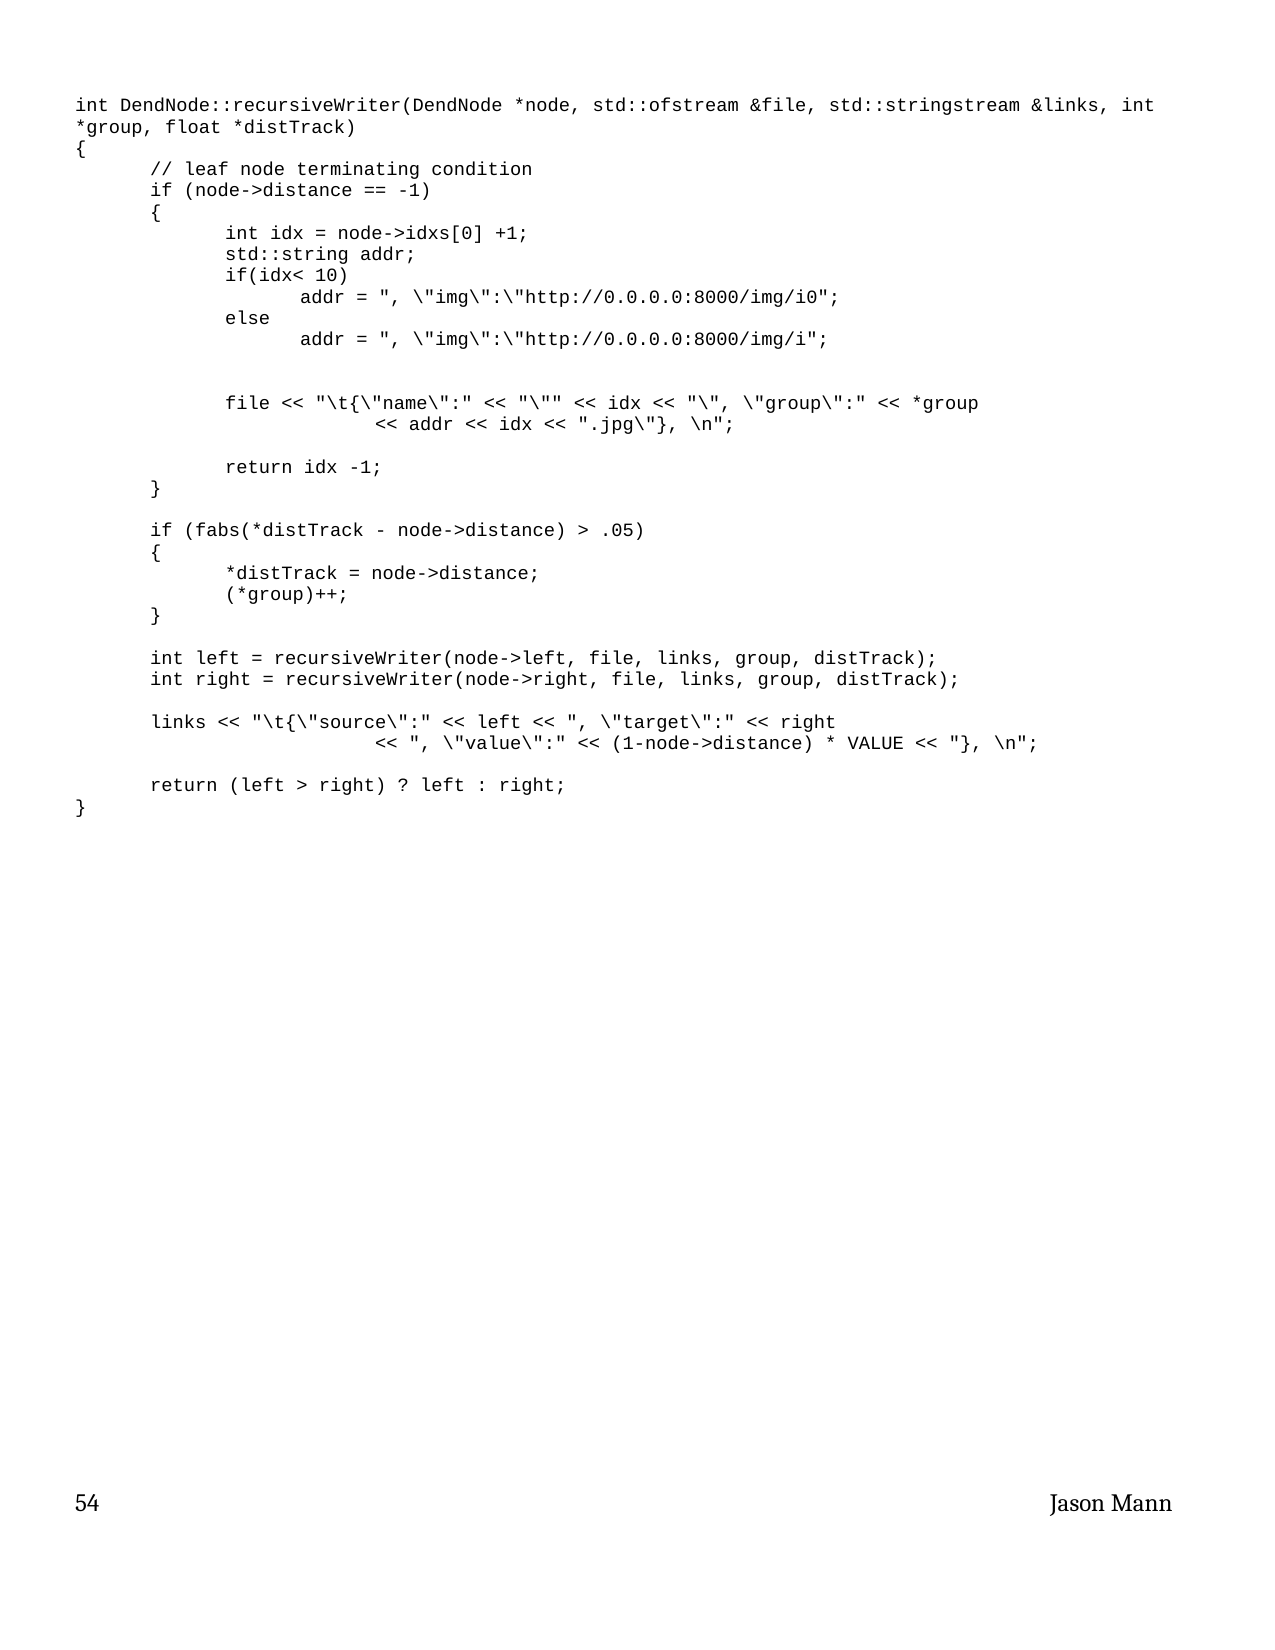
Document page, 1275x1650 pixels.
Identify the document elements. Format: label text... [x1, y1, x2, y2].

list file << "\t{\"name\":" << "\"" << idx << "\", \"group\":" << *group [75, 394, 1200, 415]
list addr = ", \"img\":\"http://0.0.0.0:8000/img/i0"; [75, 287, 1200, 309]
list int idx = node->idxs[0] +1; [75, 224, 1200, 245]
list int right = recursiveWriter(node->right, file, links, group, distTrack); [75, 670, 1200, 691]
list if (fabs(*distTrack - node->distance) > .05) [75, 521, 1200, 542]
list // leaf node terminating condition [75, 160, 1200, 181]
list } [75, 797, 1200, 819]
list int left = recursiveWriter(node->left, file, links, group, distTrack); [75, 649, 1200, 670]
list if(idx< 10) [75, 266, 1200, 287]
list addr = ", \"img\":\"http://0.0.0.0:8000/img/i"; [75, 330, 1200, 351]
list { [75, 202, 1200, 224]
list (*group)++; [75, 585, 1200, 606]
list else [75, 309, 1200, 330]
list << ", \"value\":" << (1-node->distance) * VALUE << "}, \n"; [75, 734, 1200, 755]
list *distTrack = node->distance; [75, 564, 1200, 585]
list << addr << idx << ".jpg\"}, \n"; [75, 415, 1200, 436]
list { [75, 542, 1200, 564]
list if (node->distance == -1) [75, 181, 1200, 202]
list } [75, 479, 1200, 500]
list std::string addr; [75, 245, 1200, 266]
list links << "\t{\"source\":" << left << ", \"target\":" << right [75, 712, 1200, 734]
list { [75, 139, 1200, 160]
list return (left > right) ? left : right; [75, 776, 1200, 797]
list } [75, 606, 1200, 627]
list return idx -1; [75, 457, 1200, 479]
list int DendNode::recursiveWriter(DendNode *node, std::ofstream &file, std::stringstream &links, int *group, float *distTrack) [75, 96, 1200, 139]
